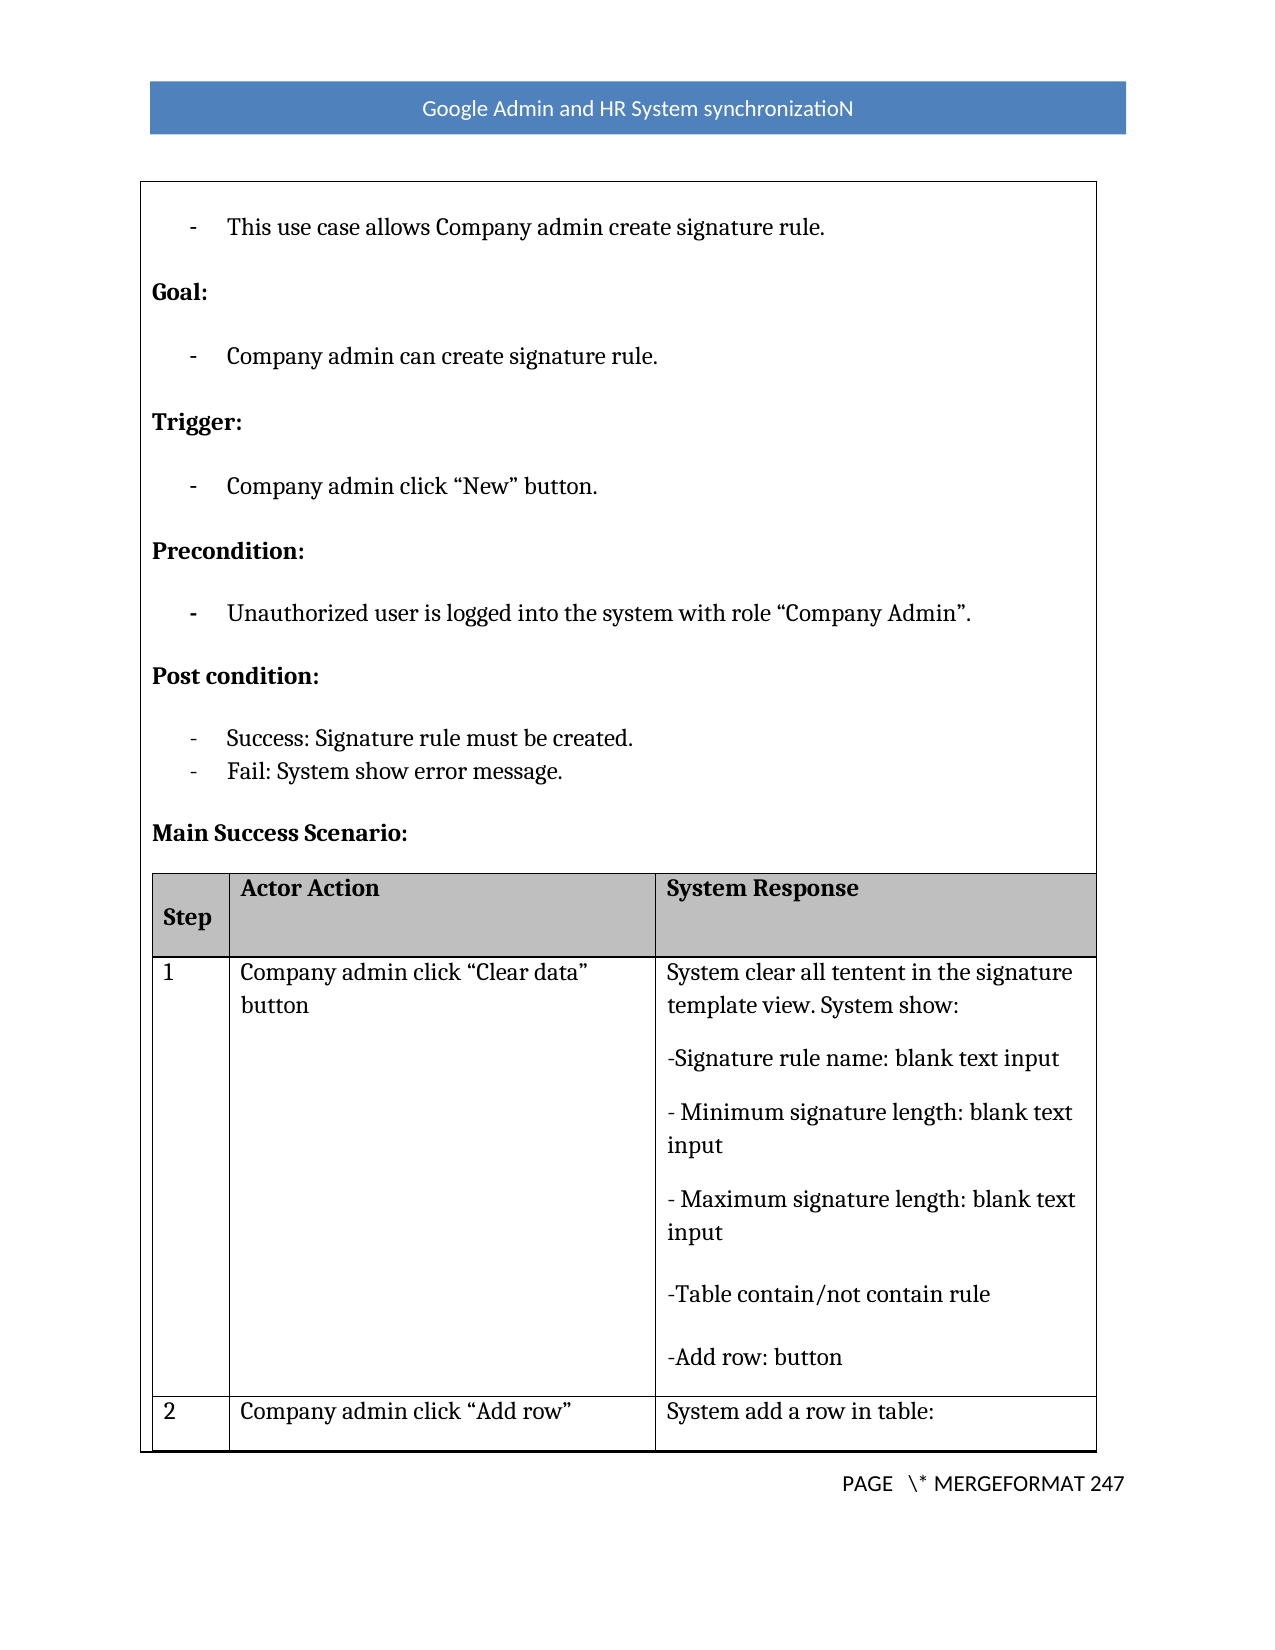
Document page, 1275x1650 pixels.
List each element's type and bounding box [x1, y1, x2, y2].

table_cell [141, 182, 1096, 1451]
